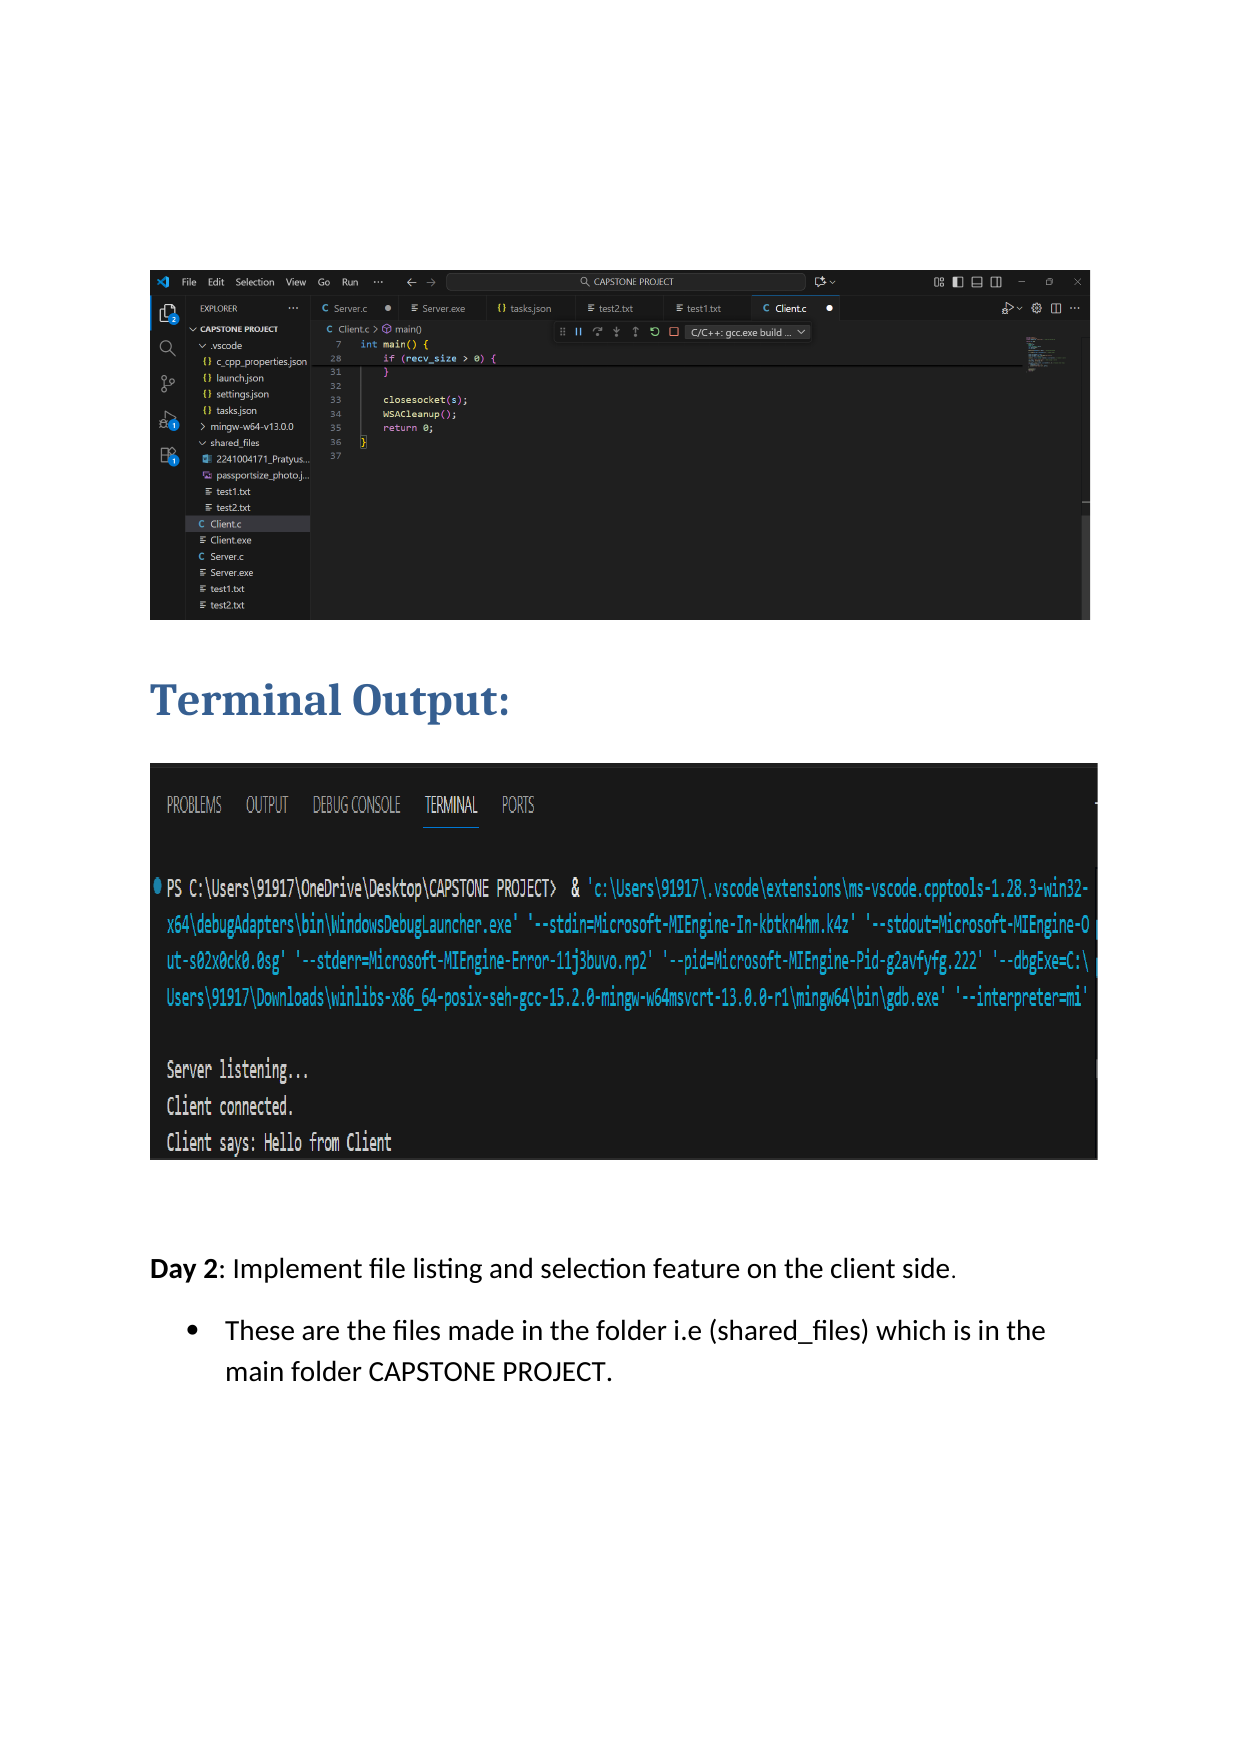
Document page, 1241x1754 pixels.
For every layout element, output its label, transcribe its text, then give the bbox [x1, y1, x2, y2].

picture [150, 763, 1098, 1160]
picture [150, 270, 1091, 620]
text Day 2: Implement file listing and selection feature on the client side. [150, 1251, 1090, 1286]
list These are the files made in the folder i.e (shared_files) which is in the main folder CAPSTONE PROJECT. [187, 1312, 1090, 1389]
subtitle Terminal Output: [150, 674, 1090, 727]
